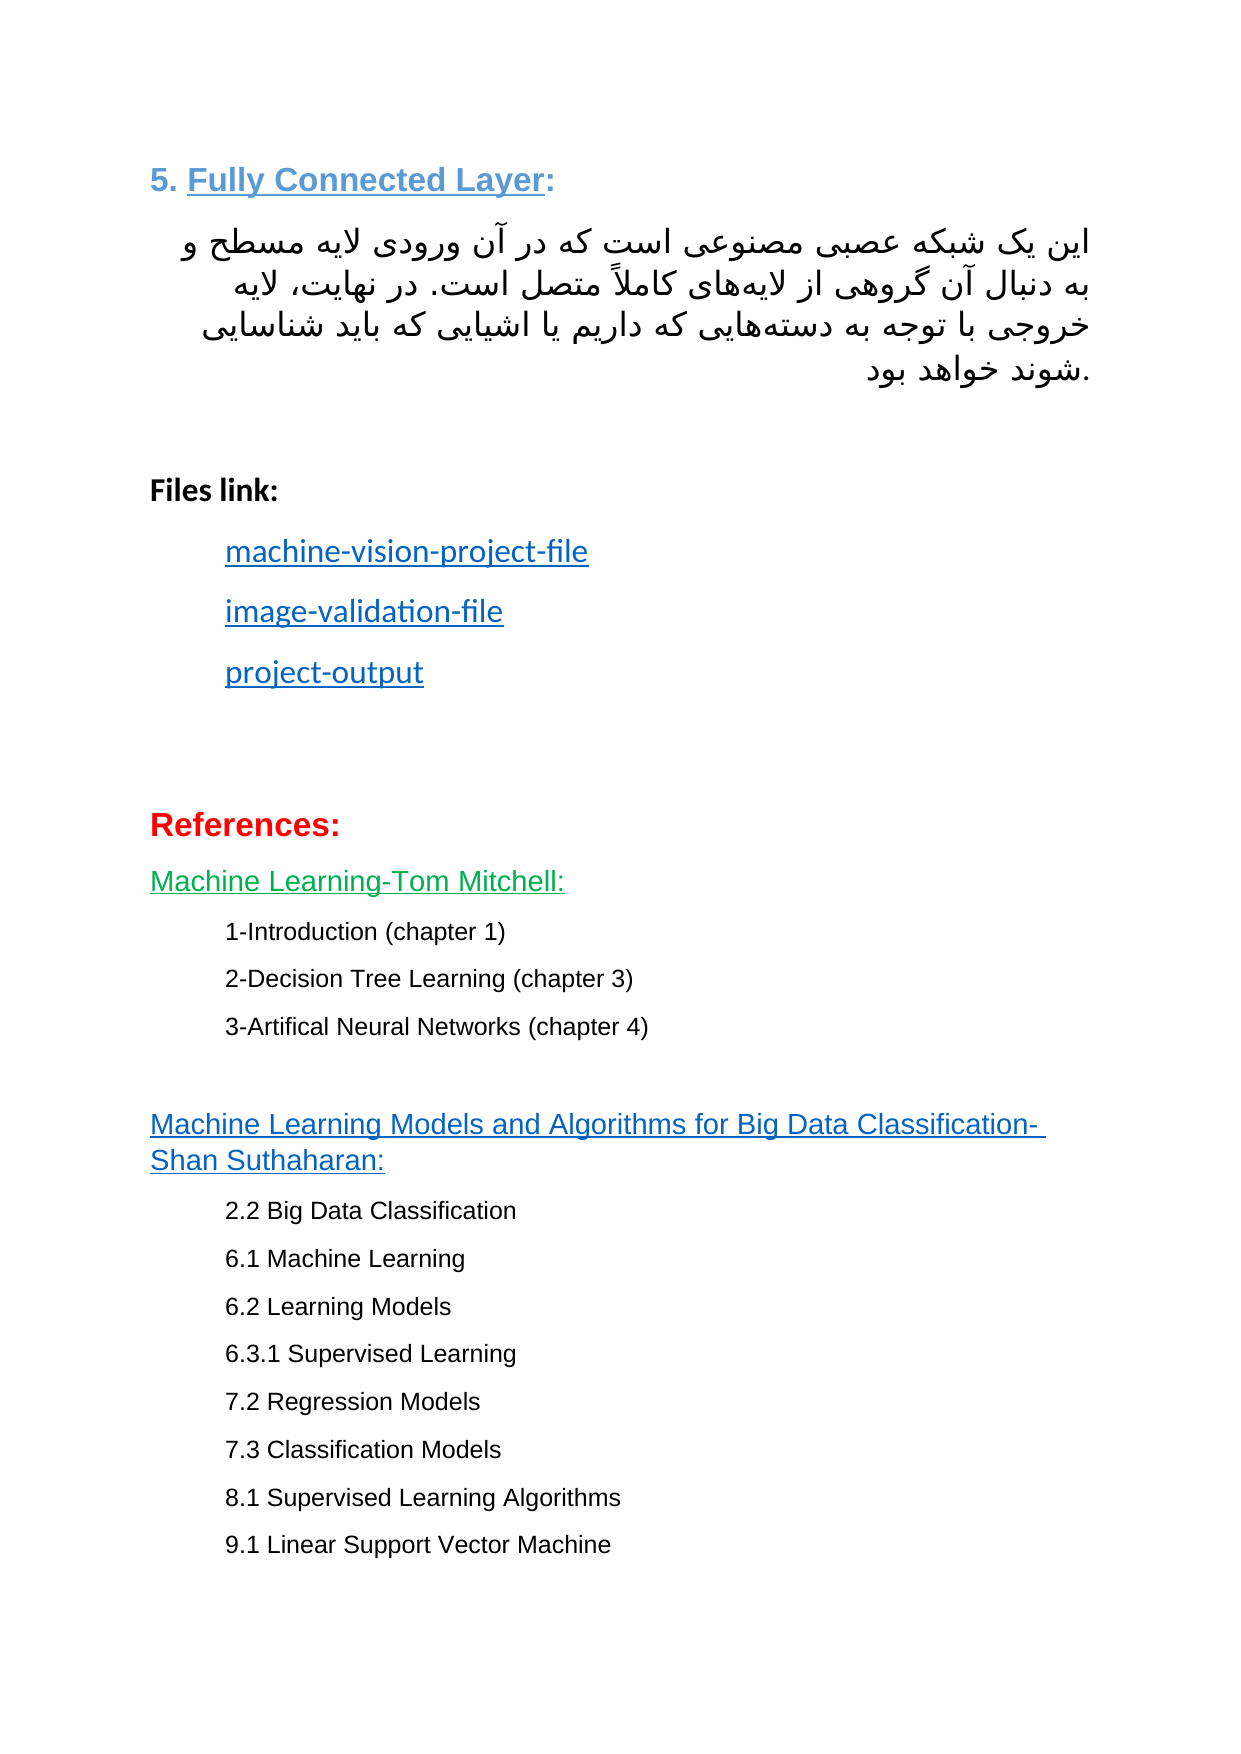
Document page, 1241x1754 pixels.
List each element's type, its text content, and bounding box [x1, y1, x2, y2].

text project-output [150, 651, 1090, 692]
text این یک شبکه عصبی مصنوعی است که در آن ورودی لایه مسطح و به دنبال آن گروهی از لایه‌های کاملاً متصل است. در نهایت، لایه خروجی با توجه به دسته‌هایی که داریم یا اشیایی که باید شناسایی شوند خواهد بود. [150, 222, 1090, 389]
text image-validation-file [150, 591, 1090, 631]
text Machine Learning-Tom Mitchell: [150, 864, 1090, 897]
text Files link: [150, 469, 1090, 510]
subtitle 5. Fully Connected Layer: [150, 150, 1090, 199]
text 9.1 Linear Support Vector Machine [225, 1530, 1090, 1559]
text Machine Learning Models and Algorithms for Big Data Classification- Shan Suthaharan: [150, 1107, 1090, 1177]
text machine-vision-project-file [150, 530, 1090, 571]
text 2.2 Big Data Classification [150, 1196, 1090, 1225]
text 2-Decision Tree Learning (chapter 3) [225, 964, 1090, 993]
text 7.3 Classification Models [225, 1435, 1090, 1463]
text References: [150, 806, 1090, 844]
text 7.2 Regression Models [225, 1387, 1090, 1416]
text 8.1 Supervised Learning Algorithms [225, 1482, 1090, 1511]
text 1-Introduction (chapter 1) [225, 916, 1090, 945]
text 6.3.1 Supervised Learning [225, 1339, 1090, 1368]
text 6.2 Learning Models [225, 1292, 1090, 1320]
text 3-Artifical Neural Networks (chapter 4) [225, 1012, 1090, 1041]
text 6.1 Machine Learning [225, 1244, 1090, 1273]
